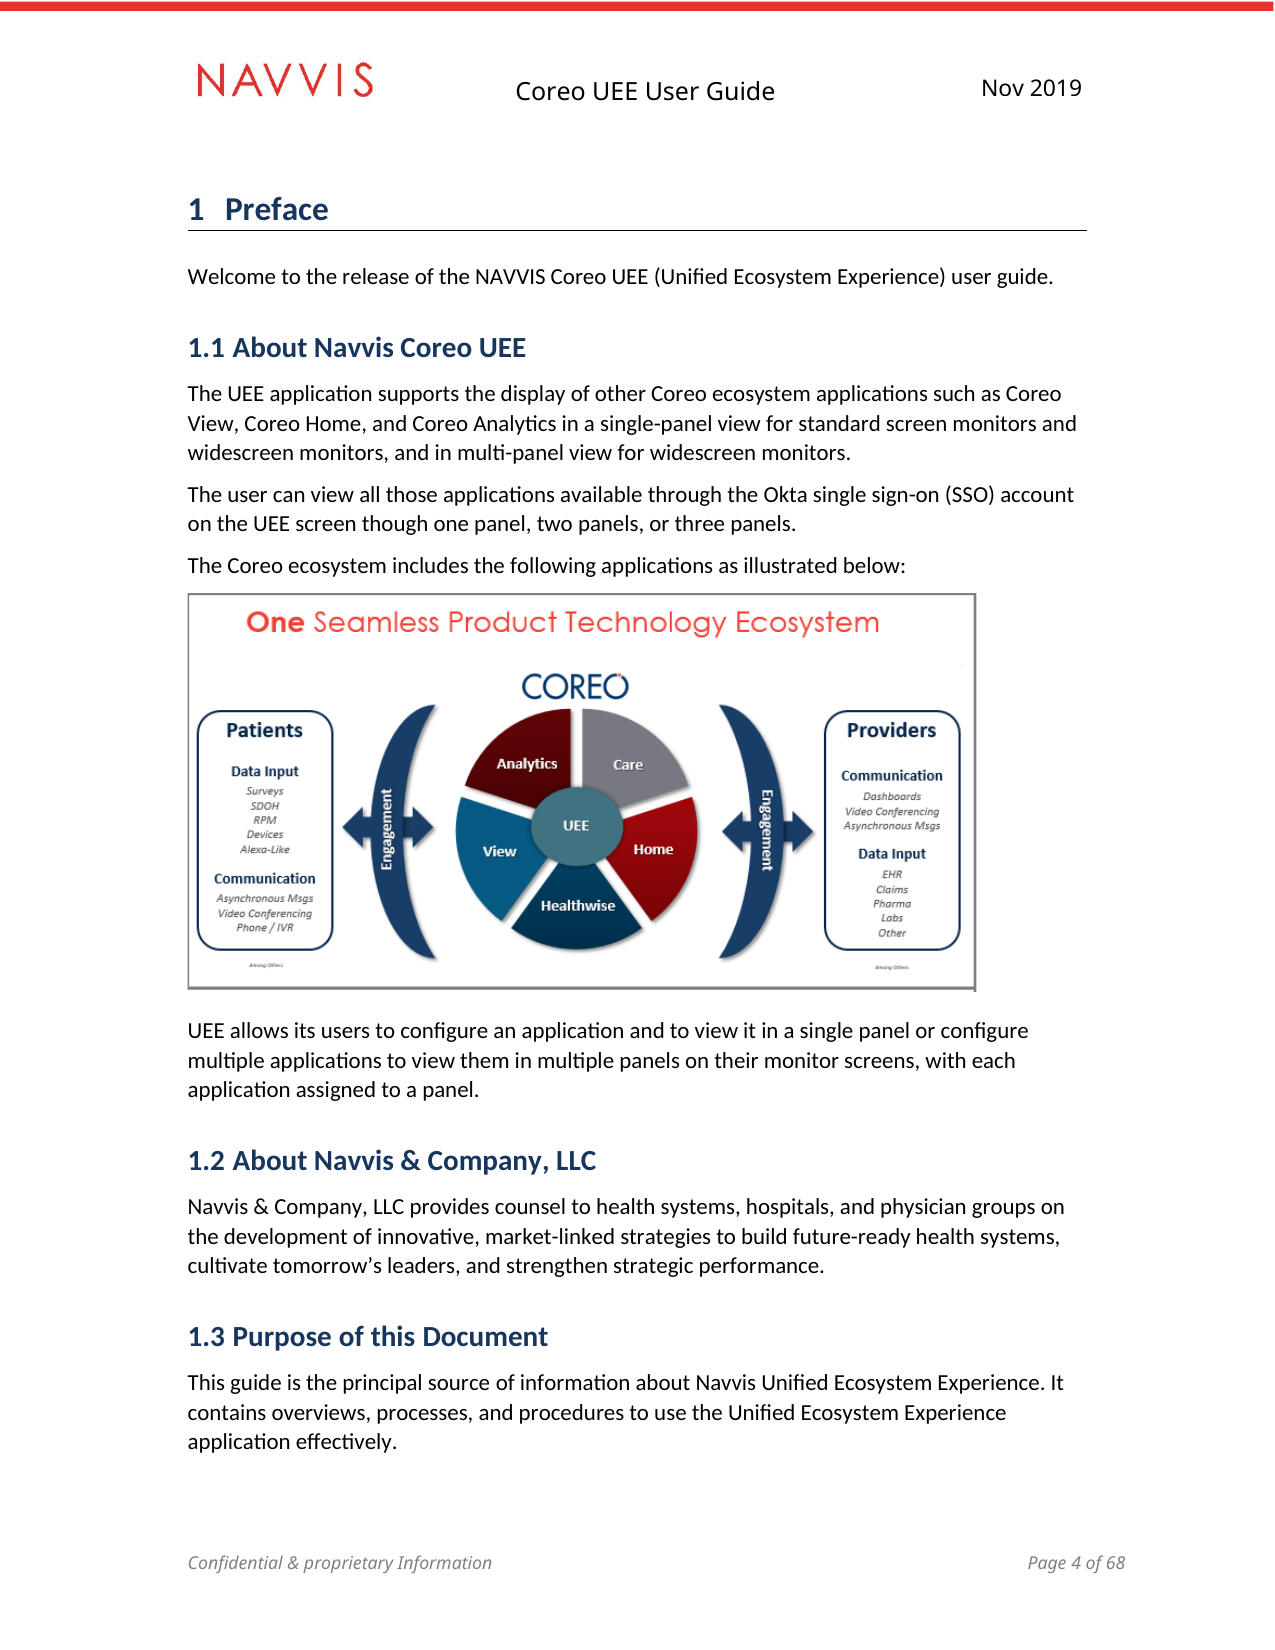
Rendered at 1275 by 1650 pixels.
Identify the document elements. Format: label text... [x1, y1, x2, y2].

subtitle About Navvis & Company, LLC [187, 1142, 1087, 1178]
text Welcome to the release of the NAVVIS Coreo UEE (Unified Ecosystem Experience) user guide. [187, 262, 1087, 290]
subtitle Preface [187, 187, 1087, 231]
subtitle Purpose of this Document [187, 1318, 1087, 1354]
text The UEE application supports the display of other Coreo ecosystem applications such as Coreo View, Coreo Home, and Coreo Analytics in a single-panel view for standard screen monitors and widescreen monitors, and in multi-panel view for widescreen monitors. [187, 379, 1087, 466]
picture [187, 593, 977, 992]
text UEE allows its users to configure an application and to view it in a single panel or configure multiple applications to view them in multiple panels on their monitor screens, with each application assigned to a panel. [187, 1017, 1087, 1103]
text The user can view all those applications available through the Okta single sign-on (SSO) account on the UEE screen though one panel, two panels, or three panels. [187, 480, 1087, 537]
text This guide is the principal source of information about Navvis Unified Ecosystem Experience. It contains overviews, processes, and procedures to use the Unified Ecosystem Experience application effectively. [187, 1368, 1087, 1455]
text The Coreo ecosystem includes the following applications as illustrated below: [187, 551, 1087, 579]
picture [187, 55, 383, 104]
subtitle About Navvis Coreo UEE [187, 329, 1087, 365]
text Navvis & Company, LLC provides counsel to health systems, hospitals, and physician groups on the development of innovative, market-linked strategies to build future-ready health systems, cultivate tomorrow’s leaders, and strengthen strategic performance. [187, 1192, 1087, 1279]
